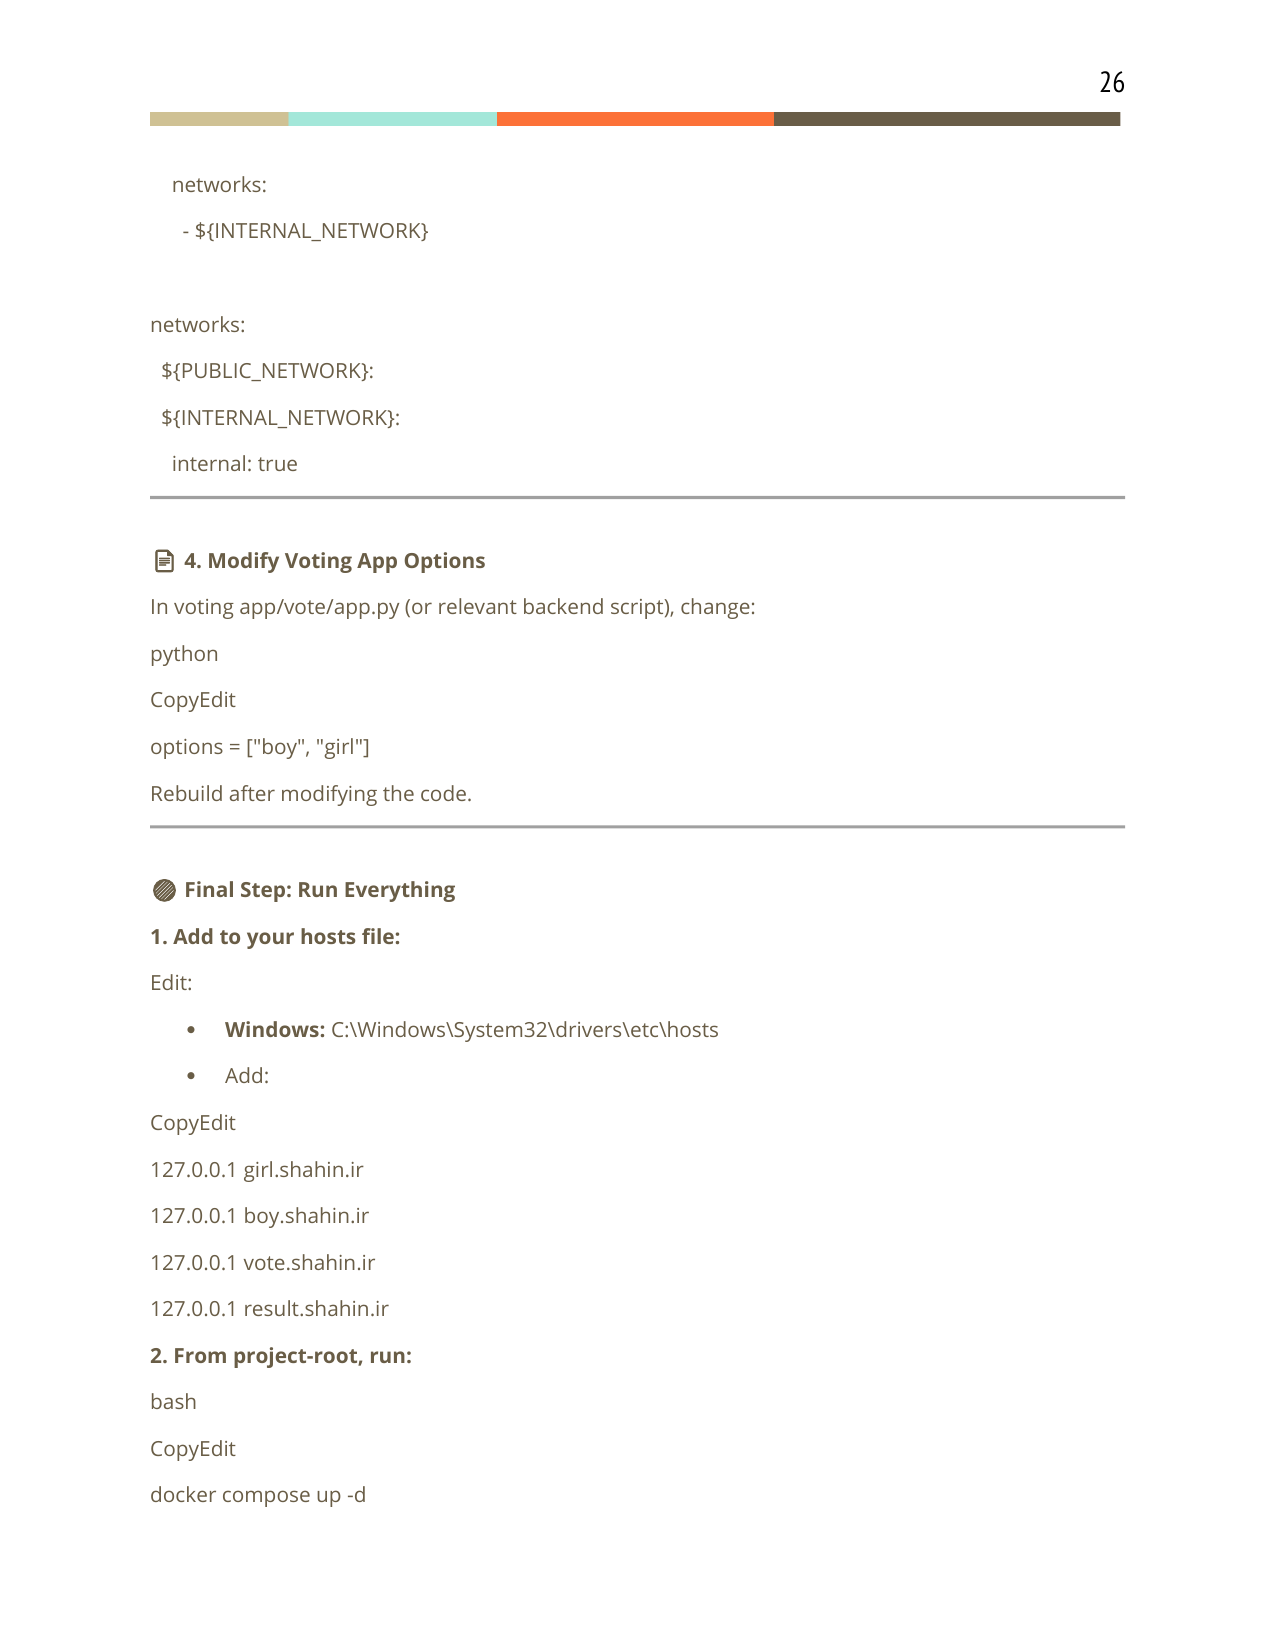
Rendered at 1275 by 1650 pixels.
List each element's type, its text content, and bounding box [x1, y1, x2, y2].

text 127.0.0.1 result.shahin.ir [150, 1294, 1125, 1323]
text bash [150, 1387, 1125, 1416]
text 🟢 Final Step: Run Everything [150, 875, 1125, 904]
text ${PUBLIC_NETWORK}: [150, 356, 1125, 385]
text networks: [150, 170, 1125, 198]
text options = ["boy", "girl"] [150, 732, 1125, 761]
text 📄 4. Modify Voting App Options [150, 546, 1125, 574]
text 127.0.0.1 girl.shahin.ir [150, 1155, 1125, 1183]
text 127.0.0.1 boy.shahin.ir [150, 1201, 1125, 1230]
text In voting app/vote/app.py (or relevant backend script), change: [150, 592, 1125, 621]
list Windows: C:\Windows\System32\drivers\etc\hosts [187, 1015, 1125, 1043]
text ${INTERNAL_NETWORK}: [150, 403, 1125, 431]
text CopyEdit [150, 1434, 1125, 1462]
text internal: true [150, 449, 1125, 478]
text 127.0.0.1 vote.shahin.ir [150, 1248, 1125, 1276]
text CopyEdit [150, 1108, 1125, 1137]
text CopyEdit [150, 686, 1125, 714]
picture [150, 112, 1121, 126]
text - ${INTERNAL_NETWORK} [150, 217, 1125, 245]
text 2. From project-root, run: [150, 1341, 1125, 1369]
list Add: [187, 1062, 1125, 1090]
text Rebuild after modifying the code. [150, 779, 1125, 807]
text networks: [150, 310, 1125, 338]
text 1. Add to your hosts file: [150, 922, 1125, 950]
text docker compose up -d [150, 1481, 1125, 1509]
text python [150, 639, 1125, 667]
text Edit: [150, 968, 1125, 997]
